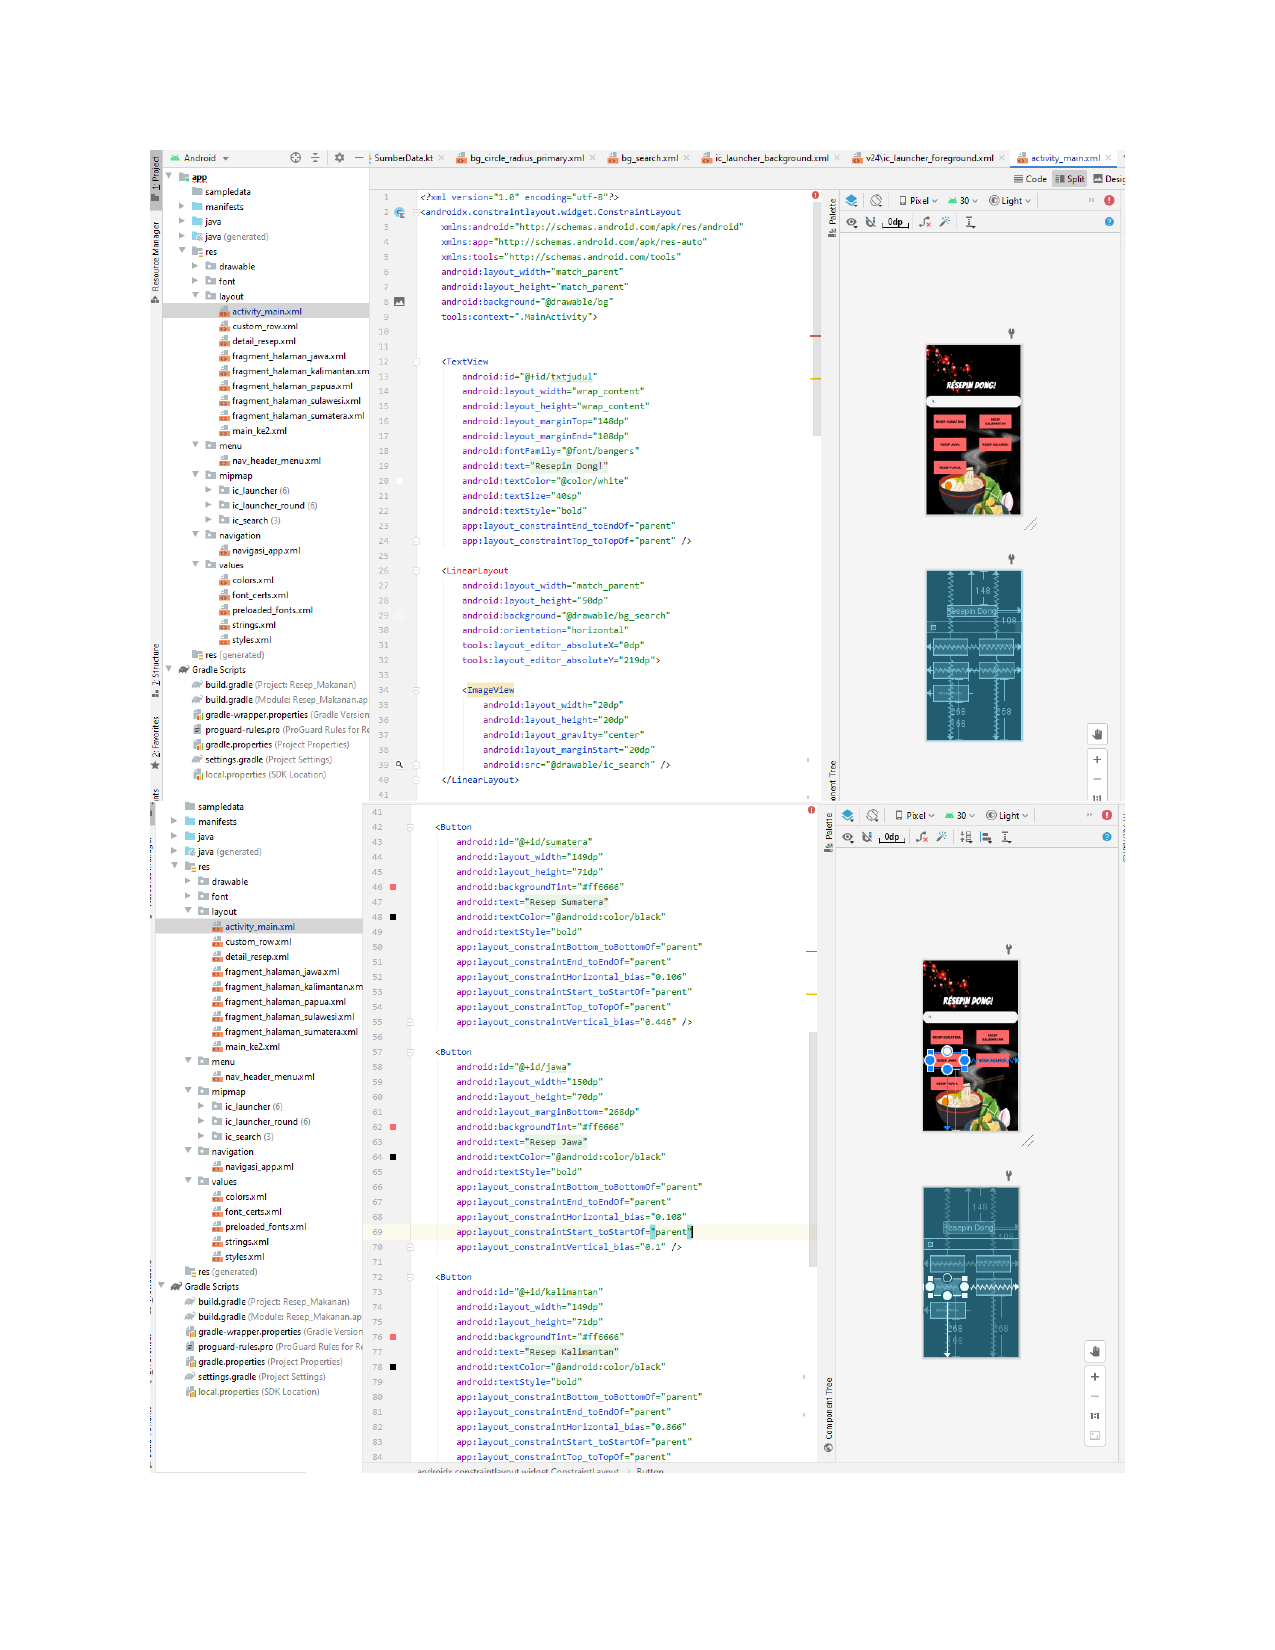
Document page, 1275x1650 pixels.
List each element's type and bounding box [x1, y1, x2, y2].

picture [150, 802, 1125, 1473]
picture [150, 150, 1125, 801]
